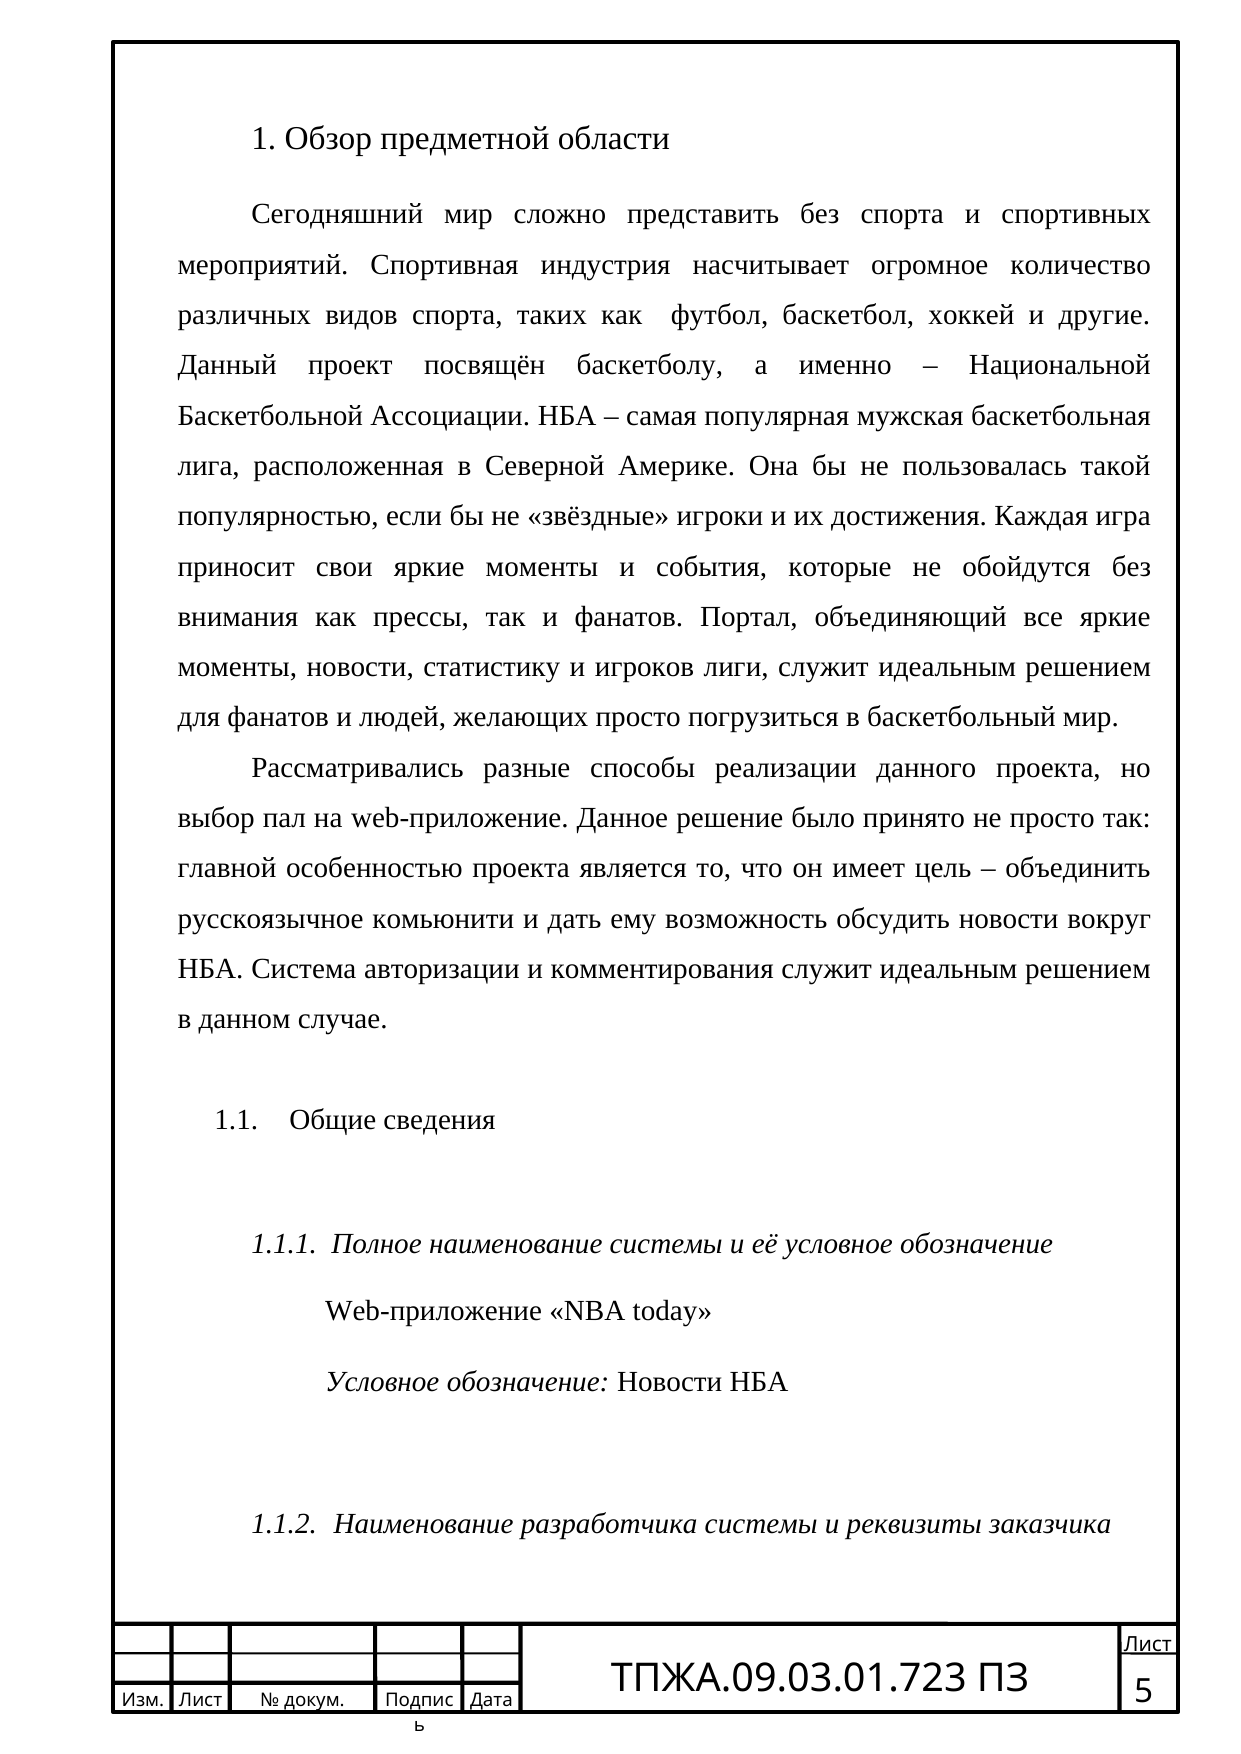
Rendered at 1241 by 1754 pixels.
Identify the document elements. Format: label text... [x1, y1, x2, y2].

text Условное обозначение: Новости НБА [251, 1364, 1152, 1398]
text Рассматривались разные способы реализации данного проекта, но выбор пал на web-приложение. Данное решение было принято не просто так: главной особенностью проекта является то, что он имеет цель – объединить русскоязычное комьюнити и дать ему возможность обсудить новости вокруг НБА. Система авторизации и комментирования служит идеальным решением в данном случае. [177, 750, 1152, 1035]
text 1. Обзор предметной области [177, 118, 1152, 156]
list Общие сведения [214, 1102, 1152, 1136]
text Сегодняшний мир сложно представить без спорта и спортивных мероприятий. Спортивная индустрия насчитывает огромное количество различных видов спорта, таких как футбол, баскетбол, хоккей и другие. Данный проект посвящён баскетболу, а именно – Национальной Баскетбольной Ассоциации. НБА – самая популярная мужская баскетбольная лига, расположенная в Северной Америке. Она бы не пользовалась такой популярностью, если бы не «звёздные» игроки и их достижения. Каждая игра приносит свои яркие моменты и события, которые не обойдутся без внимания как прессы, так и фанатов. Портал, объединяющий все яркие моменты, новости, статистику и игроков лиги, служит идеальным решением для фанатов и людей, желающих просто погрузиться в баскетбольный мир. [177, 196, 1152, 733]
list Полное наименование системы и её условное обозначение [251, 1226, 1152, 1259]
text Web-приложение «NBA today» [251, 1293, 1152, 1326]
list Наименование разработчика системы и реквизиты заказчика [251, 1506, 1152, 1540]
